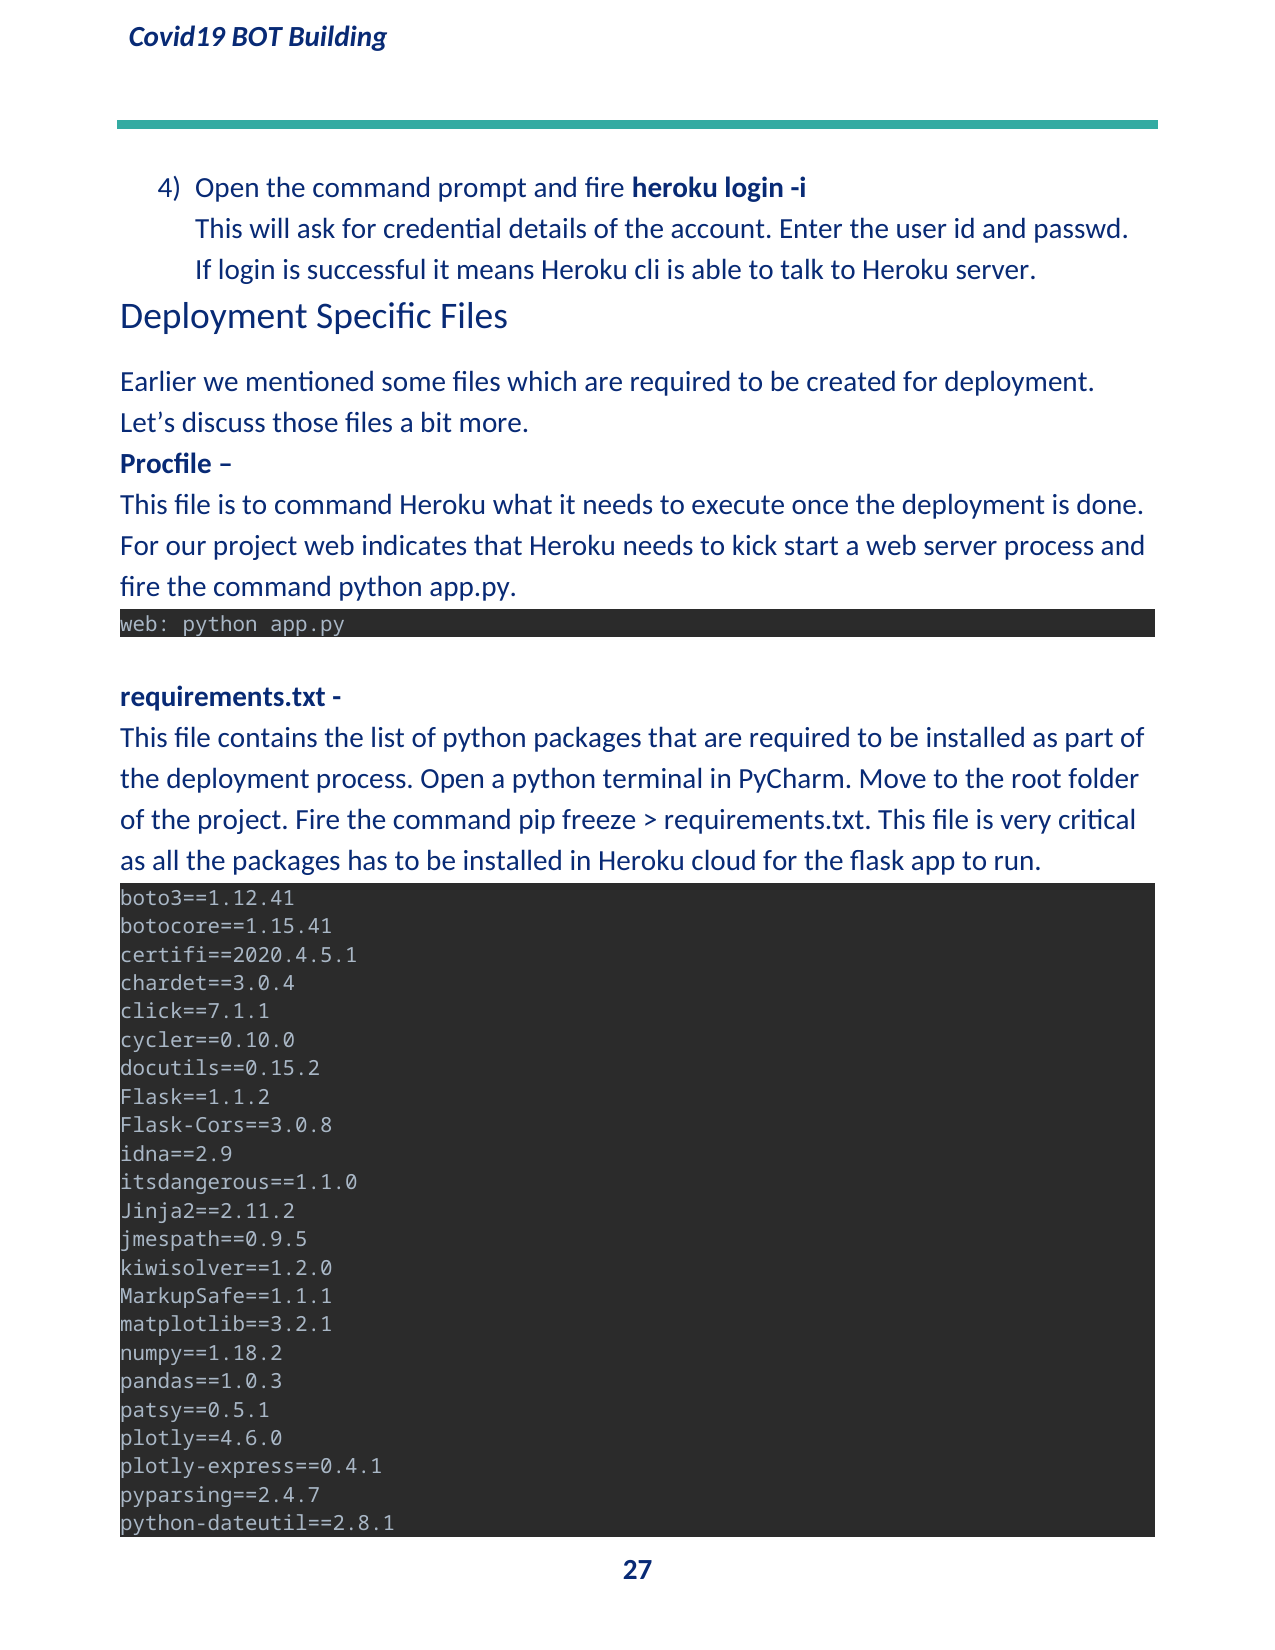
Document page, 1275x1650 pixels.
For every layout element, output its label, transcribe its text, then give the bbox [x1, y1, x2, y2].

text requirements.txt - [120, 678, 1155, 714]
text web: python app.py [120, 609, 1155, 637]
text This file contains the list of python packages that are required to be installed as part of the deployment process. Open a python terminal in PyCharm. Move to the root folder of the project. Fire the command pip freeze > requirements.txt. This file is very critical as all the packages has to be installed in Heroku cloud for the flask app to run. [120, 719, 1155, 878]
list This will ask for credential details of the account. Enter the user id and passwd. [195, 211, 1155, 246]
subtitle Deployment Specific Files [120, 292, 1155, 338]
text Earlier we mentioned some files which are required to be created for deployment. Let’s discuss those files a bit more. [120, 363, 1155, 440]
text For our project web indicates that Heroku needs to kick start a web server process and fire the command python app.py. [120, 527, 1155, 603]
list If login is successful it means Heroku cli is able to talk to Heroku server. [195, 251, 1155, 287]
list Open the command prompt and fire heroku login -i [157, 169, 1155, 205]
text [120, 883, 1155, 1537]
text Procfile – [120, 445, 1155, 481]
text This file is to command Heroku what it needs to execute once the deployment is done. [120, 486, 1155, 522]
